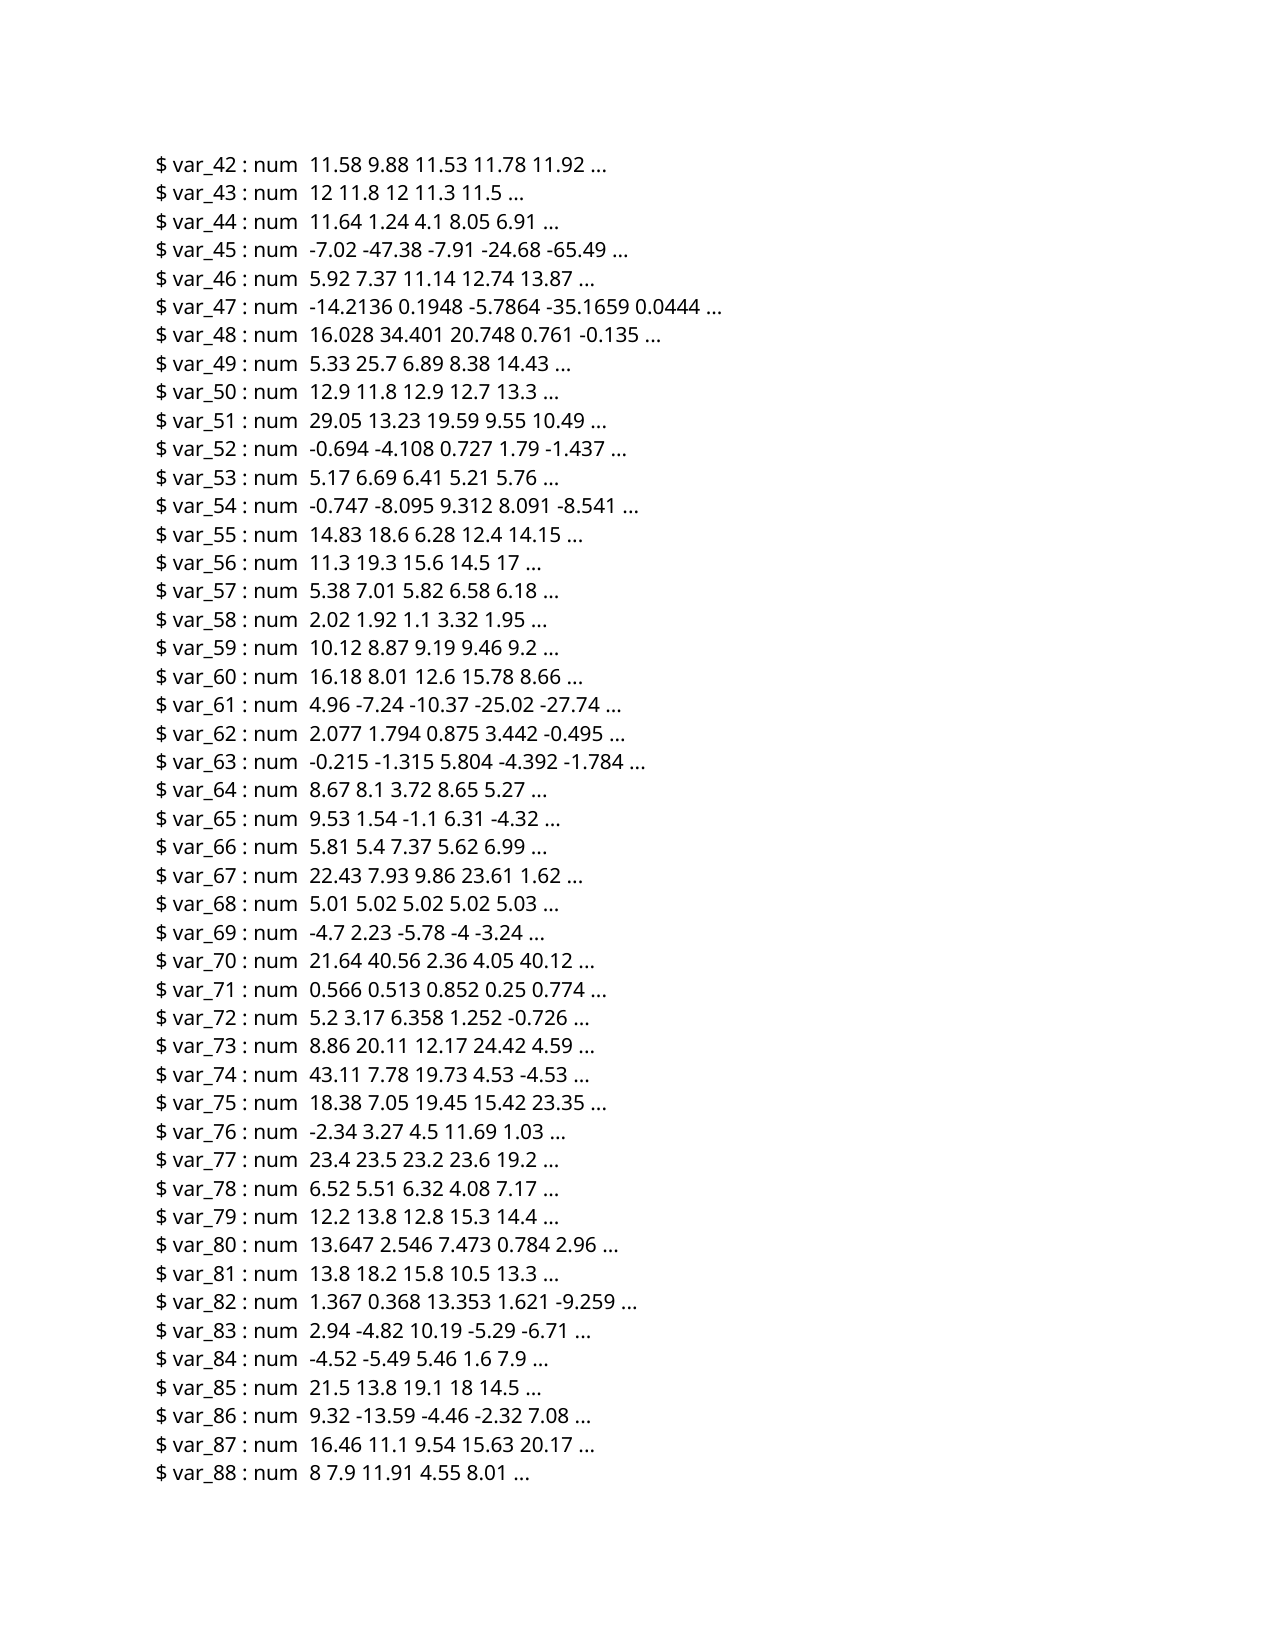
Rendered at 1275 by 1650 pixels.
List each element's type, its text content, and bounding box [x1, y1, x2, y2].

text $ var_50 : num 12.9 11.8 12.9 12.7 13.3 ... [150, 377, 1125, 406]
text $ var_48 : num 16.028 34.401 20.748 0.761 -0.135 ... [150, 321, 1125, 349]
text $ var_82 : num 1.367 0.368 13.353 1.621 -9.259 ... [150, 1287, 1125, 1316]
text $ var_86 : num 9.32 -13.59 -4.46 -2.32 7.08 ... [150, 1401, 1125, 1430]
text $ var_80 : num 13.647 2.546 7.473 0.784 2.96 ... [150, 1231, 1125, 1259]
text $ var_63 : num -0.215 -1.315 5.804 -4.392 -1.784 ... [150, 747, 1125, 776]
text $ var_52 : num -0.694 -4.108 0.727 1.79 -1.437 ... [150, 434, 1125, 463]
text $ var_51 : num 29.05 13.23 19.59 9.55 10.49 ... [150, 406, 1125, 434]
text $ var_43 : num 12 11.8 12 11.3 11.5 ... [150, 178, 1125, 207]
text $ var_57 : num 5.38 7.01 5.82 6.58 6.18 ... [150, 577, 1125, 605]
text $ var_84 : num -4.52 -5.49 5.46 1.6 7.9 ... [150, 1344, 1125, 1373]
text $ var_47 : num -14.2136 0.1948 -5.7864 -35.1659 0.0444 ... [150, 292, 1125, 321]
text $ var_73 : num 8.86 20.11 12.17 24.42 4.59 ... [150, 1032, 1125, 1060]
text $ var_71 : num 0.566 0.513 0.852 0.25 0.774 ... [150, 975, 1125, 1003]
text $ var_42 : num 11.58 9.88 11.53 11.78 11.92 ... [150, 150, 1125, 178]
text $ var_70 : num 21.64 40.56 2.36 4.05 40.12 ... [150, 946, 1125, 975]
text $ var_54 : num -0.747 -8.095 9.312 8.091 -8.541 ... [150, 491, 1125, 520]
text $ var_68 : num 5.01 5.02 5.02 5.02 5.03 ... [150, 889, 1125, 918]
text $ var_62 : num 2.077 1.794 0.875 3.442 -0.495 ... [150, 719, 1125, 747]
text $ var_58 : num 2.02 1.92 1.1 3.32 1.95 ... [150, 605, 1125, 633]
text $ var_75 : num 18.38 7.05 19.45 15.42 23.35 ... [150, 1088, 1125, 1117]
text $ var_44 : num 11.64 1.24 4.1 8.05 6.91 ... [150, 207, 1125, 235]
text $ var_66 : num 5.81 5.4 7.37 5.62 6.99 ... [150, 832, 1125, 861]
text $ var_76 : num -2.34 3.27 4.5 11.69 1.03 ... [150, 1117, 1125, 1145]
text $ var_88 : num 8 7.9 11.91 4.55 8.01 ... [150, 1458, 1125, 1487]
text $ var_65 : num 9.53 1.54 -1.1 6.31 -4.32 ... [150, 804, 1125, 832]
text $ var_85 : num 21.5 13.8 19.1 18 14.5 ... [150, 1373, 1125, 1401]
text $ var_61 : num 4.96 -7.24 -10.37 -25.02 -27.74 ... [150, 690, 1125, 719]
text $ var_81 : num 13.8 18.2 15.8 10.5 13.3 ... [150, 1259, 1125, 1287]
text $ var_55 : num 14.83 18.6 6.28 12.4 14.15 ... [150, 520, 1125, 548]
text $ var_87 : num 16.46 11.1 9.54 15.63 20.17 ... [150, 1430, 1125, 1458]
text $ var_49 : num 5.33 25.7 6.89 8.38 14.43 ... [150, 349, 1125, 377]
text $ var_56 : num 11.3 19.3 15.6 14.5 17 ... [150, 548, 1125, 577]
text $ var_46 : num 5.92 7.37 11.14 12.74 13.87 ... [150, 264, 1125, 292]
text $ var_78 : num 6.52 5.51 6.32 4.08 7.17 ... [150, 1174, 1125, 1202]
text $ var_74 : num 43.11 7.78 19.73 4.53 -4.53 ... [150, 1060, 1125, 1088]
text $ var_64 : num 8.67 8.1 3.72 8.65 5.27 ... [150, 776, 1125, 804]
text $ var_69 : num -4.7 2.23 -5.78 -4 -3.24 ... [150, 918, 1125, 946]
text $ var_79 : num 12.2 13.8 12.8 15.3 14.4 ... [150, 1202, 1125, 1231]
text $ var_83 : num 2.94 -4.82 10.19 -5.29 -6.71 ... [150, 1316, 1125, 1344]
text $ var_77 : num 23.4 23.5 23.2 23.6 19.2 ... [150, 1145, 1125, 1174]
text $ var_59 : num 10.12 8.87 9.19 9.46 9.2 ... [150, 633, 1125, 662]
text $ var_60 : num 16.18 8.01 12.6 15.78 8.66 ... [150, 662, 1125, 690]
text $ var_45 : num -7.02 -47.38 -7.91 -24.68 -65.49 ... [150, 235, 1125, 264]
text $ var_53 : num 5.17 6.69 6.41 5.21 5.76 ... [150, 463, 1125, 491]
text $ var_72 : num 5.2 3.17 6.358 1.252 -0.726 ... [150, 1003, 1125, 1032]
text $ var_67 : num 22.43 7.93 9.86 23.61 1.62 ... [150, 861, 1125, 889]
